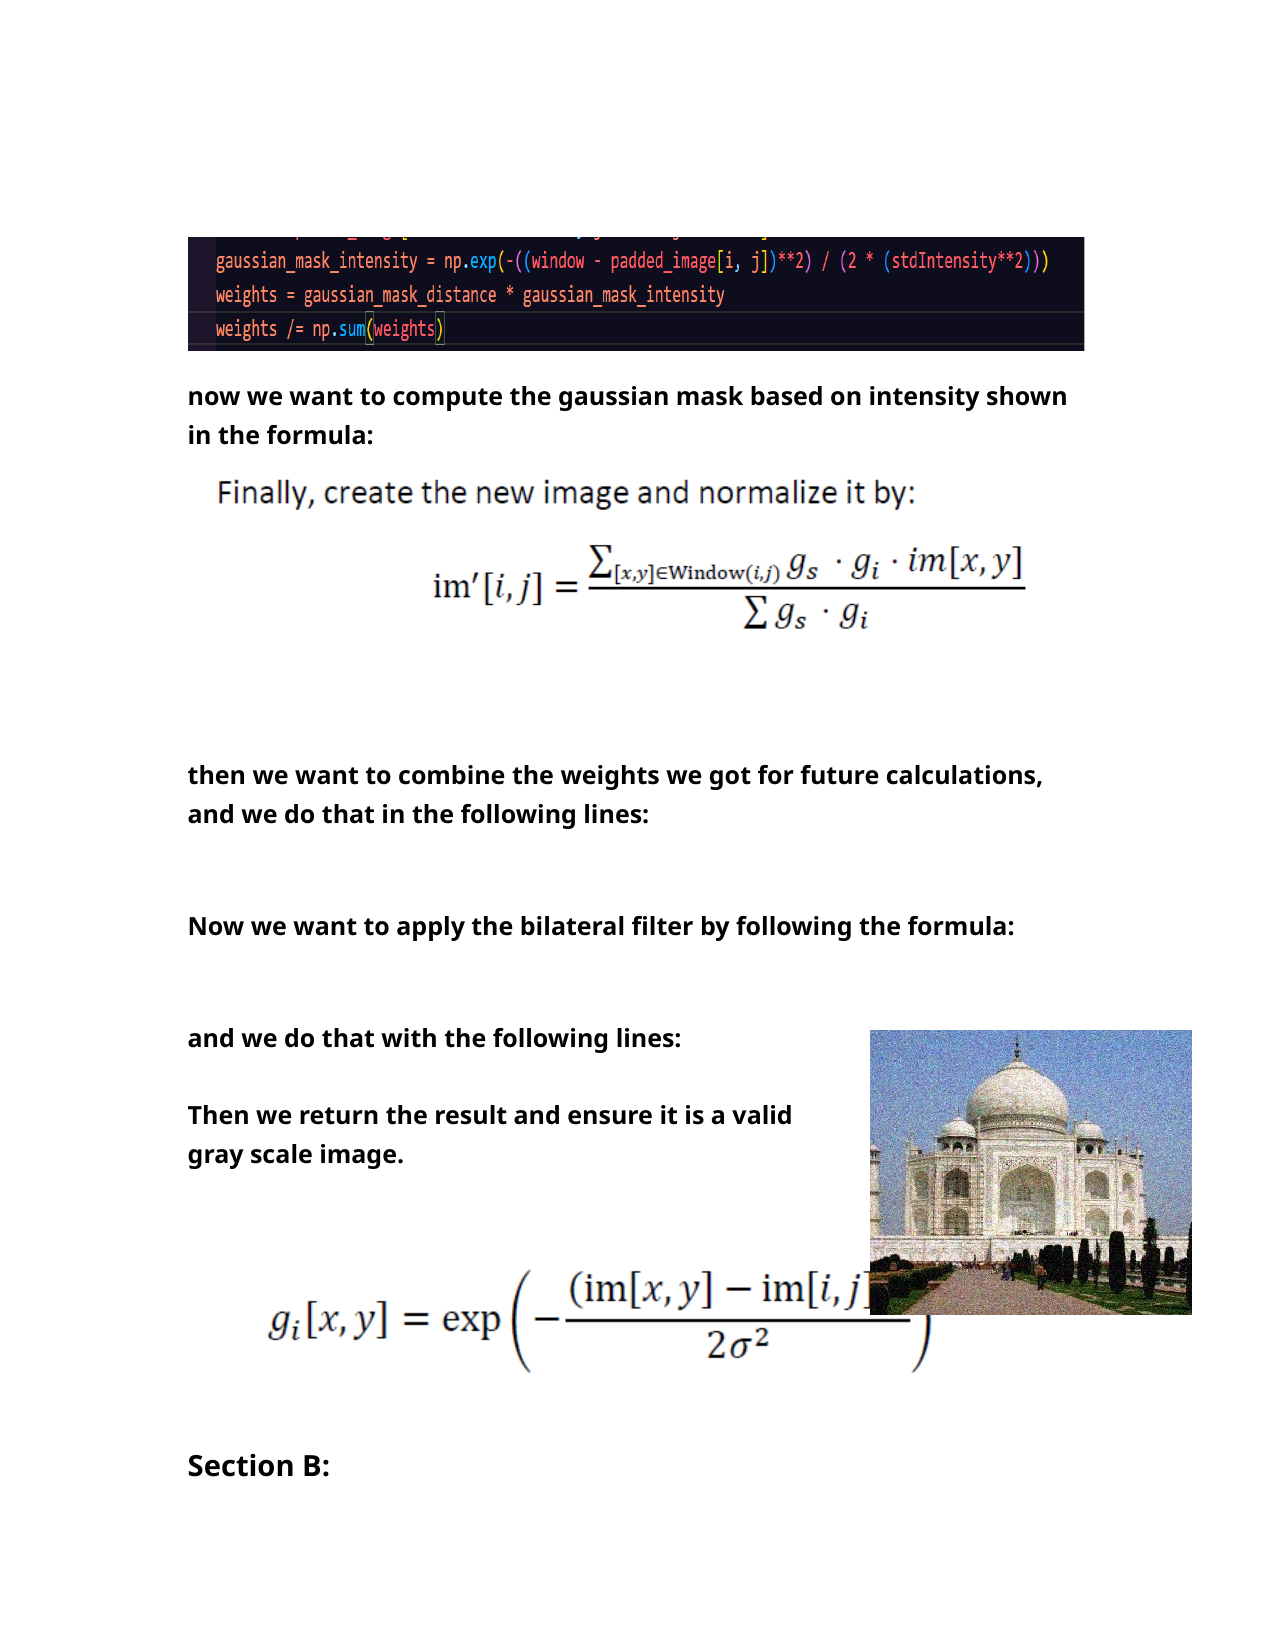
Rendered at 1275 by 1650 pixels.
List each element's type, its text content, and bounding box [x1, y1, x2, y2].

text Now we want to apply the bilateral filter by following the formula: [187, 908, 1087, 943]
text and we do that with the following lines: [187, 1020, 1087, 1054]
picture [187, 1030, 1192, 1403]
picture [187, 237, 1084, 350]
text then we want to combine the weights we got for future calculations, and we do that in the following lines: [187, 758, 1087, 831]
picture [187, 463, 1084, 661]
text Section B: [187, 1315, 1087, 1485]
text Then we return the result and ensure it is a valid gray scale image. [187, 1098, 870, 1171]
